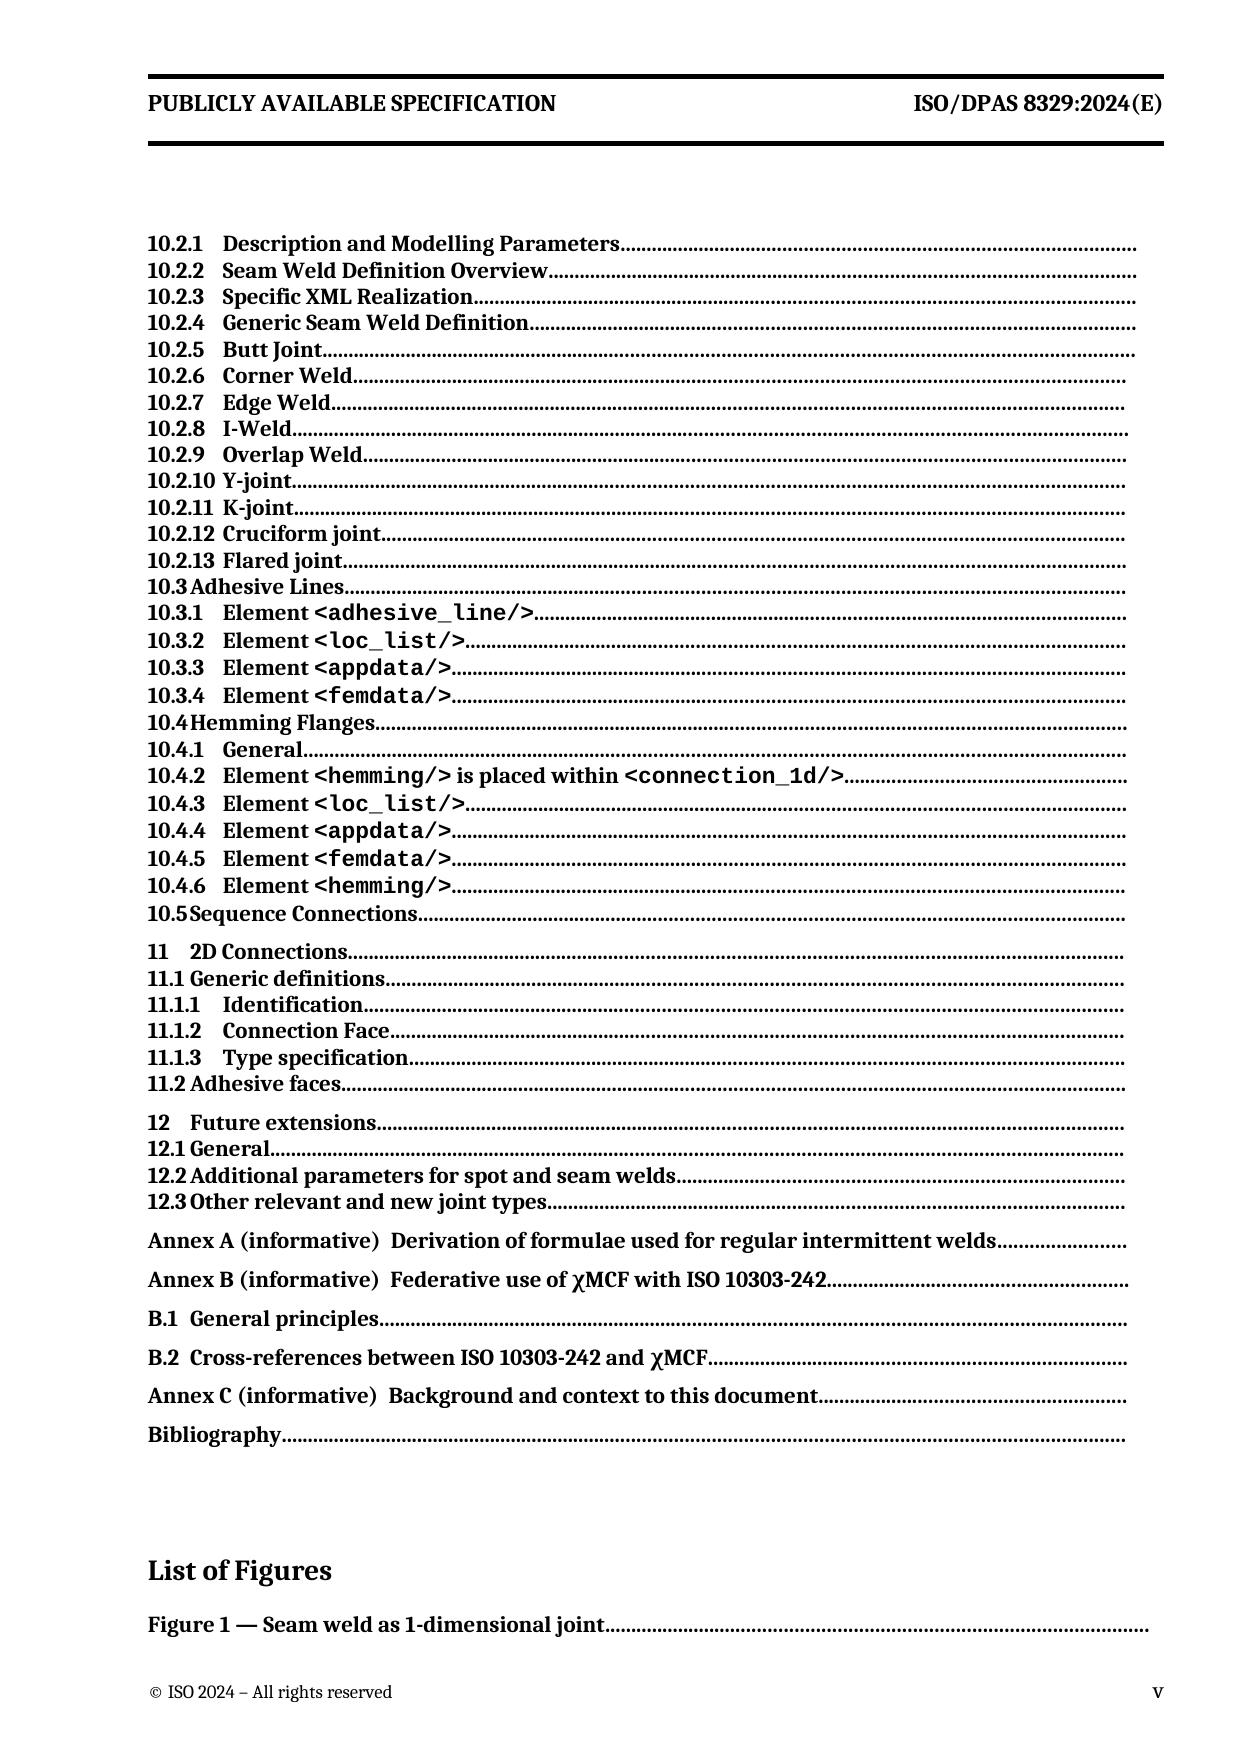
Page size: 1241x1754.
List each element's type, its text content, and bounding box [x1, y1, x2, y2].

text Annex C (informative) Background and context to this document 154 [148, 1383, 1111, 1409]
text 10.4.3 Element <loc_list/> 139 [148, 790, 1111, 818]
text 10.3 Adhesive Lines 135 [148, 574, 1111, 600]
text 10.2.1 Description and Modelling Parameters 87 [148, 231, 1111, 257]
text 10.4.4 Element <appdata/> 139 [148, 818, 1111, 845]
text 10.2.3 Specific XML Realization 90 [148, 284, 1111, 310]
text 10.2.4 Generic Seam Weld Definition 90 [148, 310, 1111, 337]
text 10.5 Sequence Connections 142 [148, 900, 1111, 927]
text 11.1 Generic definitions 144 [148, 966, 1111, 992]
text Annex A (informative) Derivation of formulae used for regular intermittent welds 149 [148, 1228, 1111, 1254]
text 11.2 Adhesive faces 147 [148, 1071, 1111, 1097]
text 11.1.2 Connection Face 144 [148, 1018, 1111, 1044]
text 10.2.12 Cruciform joint 128 [148, 521, 1111, 547]
text 10.2.13 Flared joint 133 [148, 547, 1111, 574]
text 11 2D Connections 144 [148, 939, 1111, 966]
text 10.2.8 I-Weld 111 [148, 416, 1111, 442]
text 10.2.5 Butt Joint 99 [148, 337, 1111, 363]
text 10.3.4 Element <femdata/> 136 [148, 683, 1111, 710]
text 10.2.10 Y-joint 120 [148, 468, 1111, 495]
text 10.2.2 Seam Weld Definition Overview 87 [148, 257, 1111, 284]
text 10.4.1 General 137 [148, 736, 1111, 763]
text Annex B (informative) Federative use of χMCF with ISO 10303-242 151 [148, 1267, 1111, 1293]
text 10.3.2 Element <loc_list/> 136 [148, 628, 1111, 655]
text 10.3.3 Element <appdata/> 136 [148, 655, 1111, 683]
text Bibliography 155 [148, 1422, 1111, 1448]
text 10.4.6 Element <hemming/> 140 [148, 873, 1111, 900]
text 12.1 General 148 [148, 1136, 1111, 1162]
text 10.4.2 Element <hemming/> is placed within <connection_1d/> 139 [148, 763, 1111, 790]
text 12 Future extensions 148 [148, 1110, 1111, 1136]
text B.2 Cross-references between ISO 10303-242 and χMCF 152 [148, 1344, 1111, 1371]
text 10.2.11 K-joint 124 [148, 495, 1111, 521]
text 10.4.5 Element <femdata/> 139 [148, 845, 1111, 873]
text 10.2.6 Corner Weld 103 [148, 363, 1111, 389]
text 10.4 Hemming Flanges 137 [148, 710, 1111, 736]
text 10.3.1 Element <adhesive_line/> 136 [148, 600, 1111, 628]
text Figure 1 — Seam weld as 1-dimensional joint 3 [148, 1611, 1111, 1638]
text 10.2.7 Edge Weld 108 [148, 389, 1111, 416]
text List of Figures [148, 1554, 1163, 1586]
text 11.1.3 Type specification 146 [148, 1044, 1111, 1071]
text B.1 General principles 151 [148, 1305, 1111, 1332]
text 10.2.9 Overlap Weld 114 [148, 442, 1111, 468]
text 11.1.1 Identification 144 [148, 992, 1111, 1018]
text 12.3 Other relevant and new joint types 148 [148, 1189, 1111, 1215]
text 12.2 Additional parameters for spot and seam welds 148 [148, 1162, 1111, 1189]
